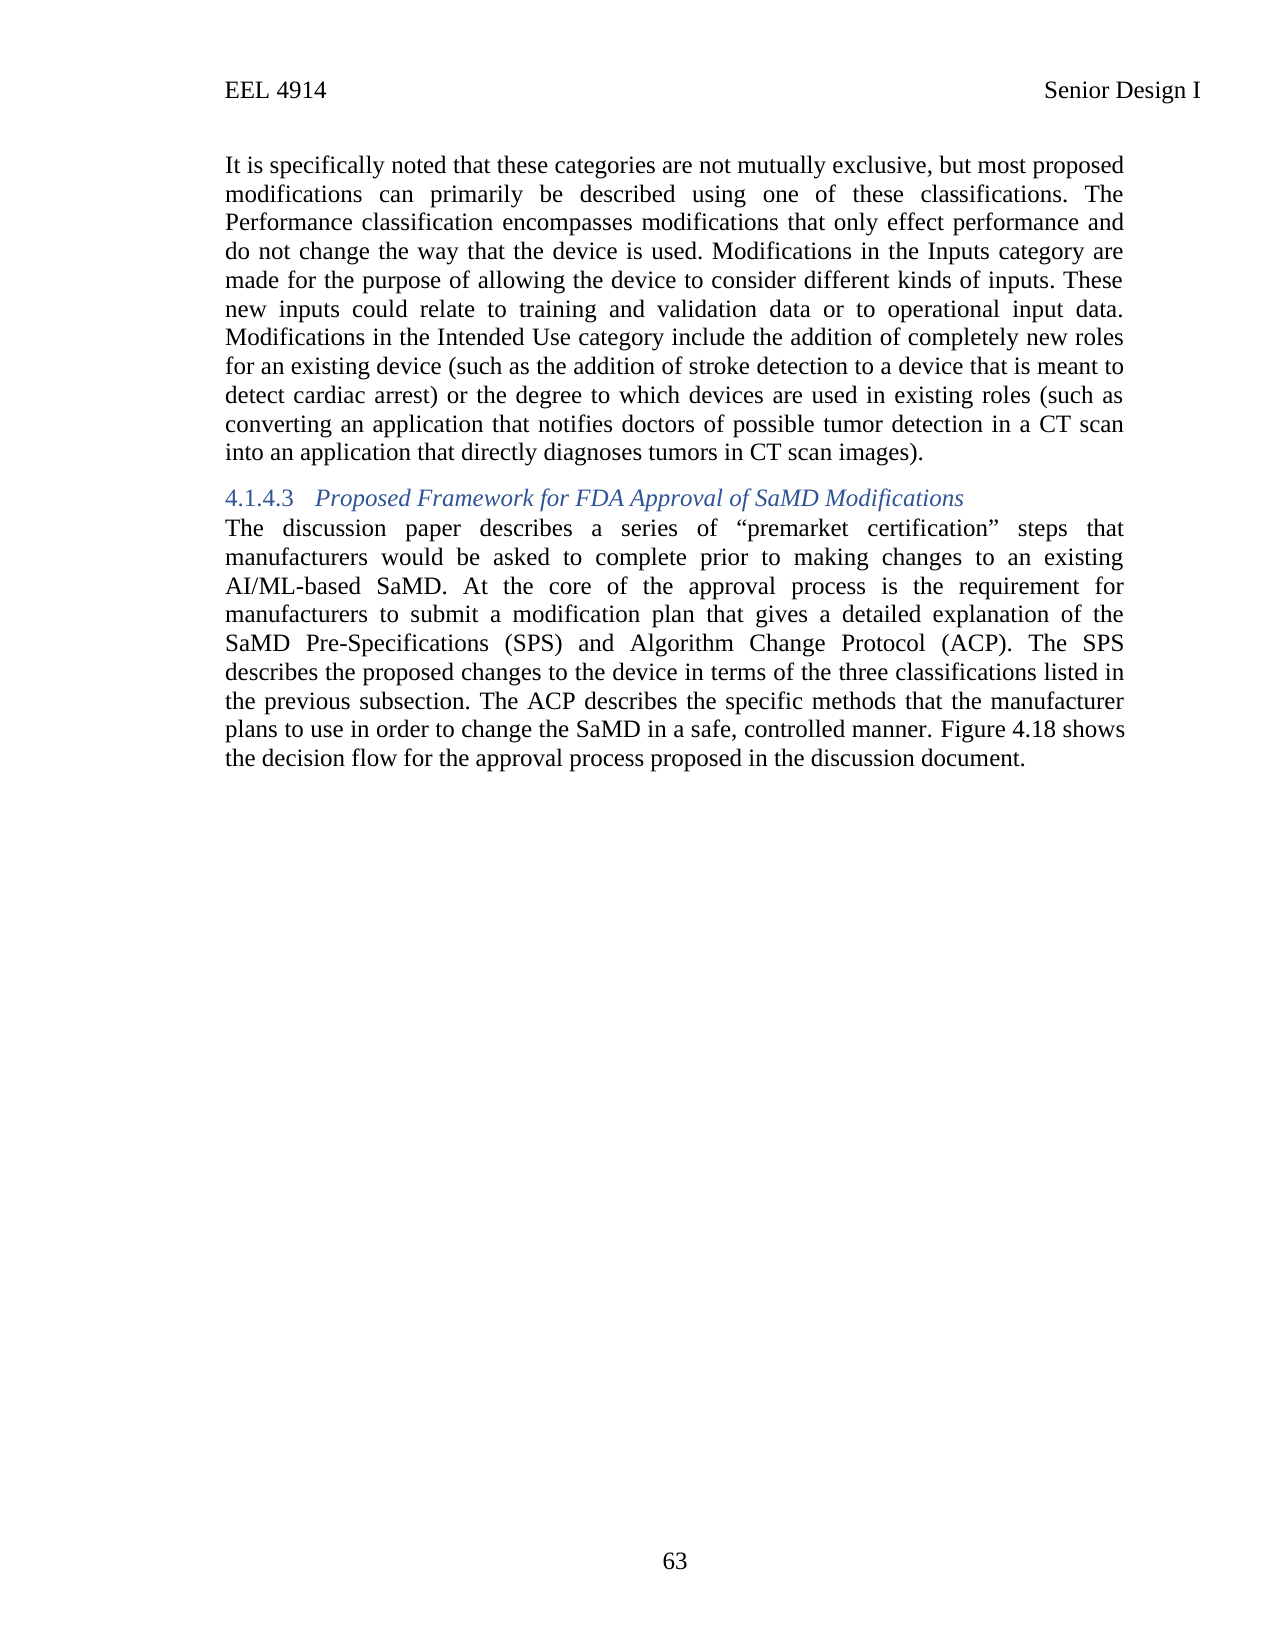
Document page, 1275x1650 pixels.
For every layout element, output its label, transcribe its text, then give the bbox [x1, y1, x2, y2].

subtitle Proposed Framework for FDA Approval of SaMD Modifications [225, 483, 1125, 512]
text It is specifically noted that these categories are not mutually exclusive, but most proposed modifications can primarily be described using one of these classifications. The Performance classification encompasses modifications that only effect performance and do not change the way that the device is used. Modifications in the Inputs category are made for the purpose of allowing the device to consider different kinds of inputs. These new inputs could relate to training and validation data or to operational input data. Modifications in the Intended Use category include the addition of completely new roles for an existing device (such as the addition of stroke detection to a device that is meant to detect cardiac arrest) or the degree to which devices are used in existing roles (such as converting an application that notifies doctors of possible tumor detection in a CT scan into an application that directly diagnoses tumors in CT scan images). [225, 150, 1125, 466]
